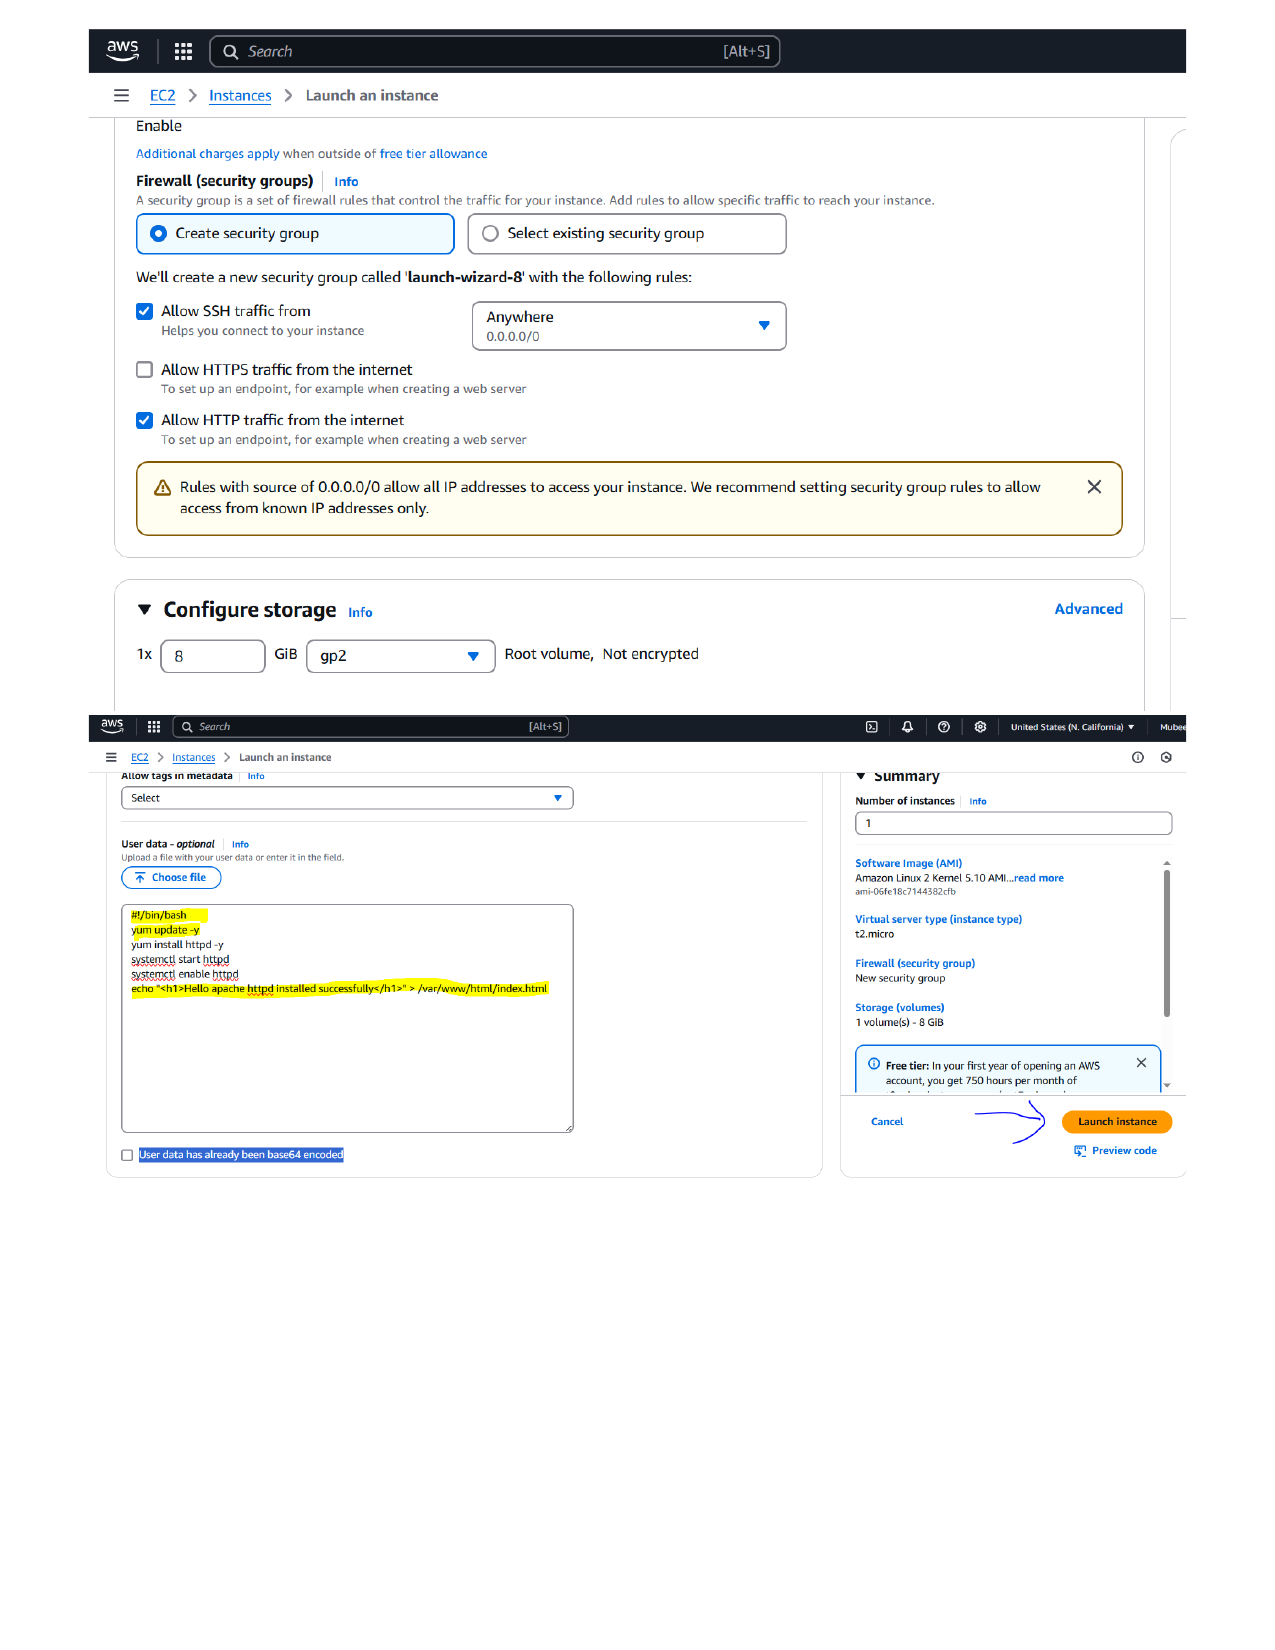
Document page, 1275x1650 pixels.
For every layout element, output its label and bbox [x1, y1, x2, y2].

picture [88, 29, 1187, 711]
picture [88, 715, 1187, 1198]
